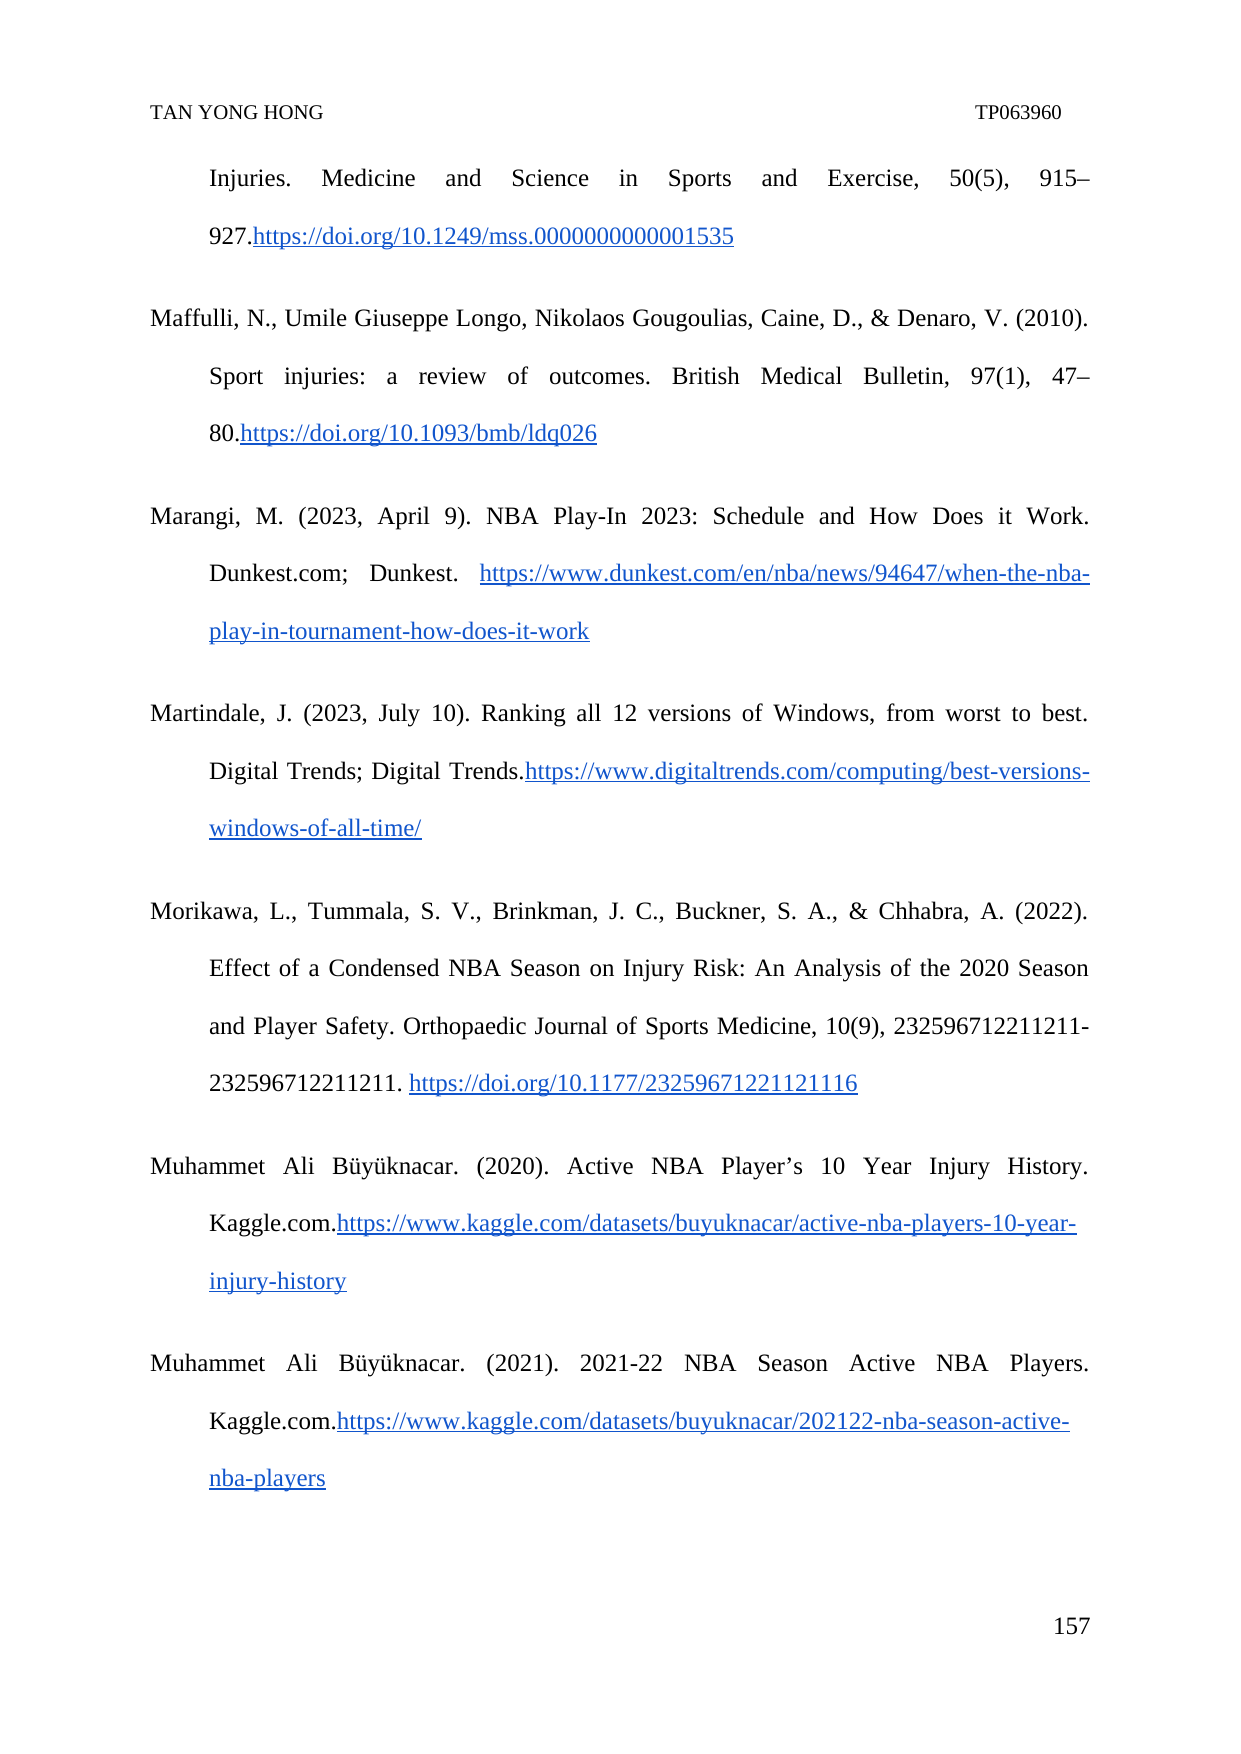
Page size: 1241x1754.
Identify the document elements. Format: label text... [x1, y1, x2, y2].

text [150, 163, 1090, 249]
text Marangi, M. (2023, April 9). NBA Play-In 2023: Schedule and How Does it Work. Dunkest.com; Dunkest. https://www.dunkest.com/en/nba/news/94647/when-the-nba-play-in-tournament-how-does-it-work [150, 501, 1090, 644]
text Martindale, J. (2023, July 10). Ranking all 12 versions of Windows, from worst to best. Digital Trends; Digital Trends.https://www.digitaltrends.com/computing/best-versions-windows-of-all-time/ [150, 698, 1090, 842]
text Muhammet Ali Büyüknacar. (2020). Active NBA Player’s 10 Year Injury History. Kaggle.com.https://www.kaggle.com/datasets/buyuknacar/active-nba-players-10-year-injury-history [150, 1151, 1090, 1294]
text Maffulli, N., Umile Giuseppe Longo, Nikolaos Gougoulias, Caine, D., & Denaro, V. (2010). Sport injuries: a review of outcomes. British Medical Bulletin, 97(1), 47–80.https://doi.org/10.1093/bmb/ldq026 [150, 303, 1090, 447]
text ‌Morikawa, L., Tummala, S. V., Brinkman, J. C., Buckner, S. A., & Chhabra, A. (2022). Effect of a Condensed NBA Season on Injury Risk: An Analysis of the 2020 Season and Player Safety. Orthopaedic Journal of Sports Medicine, 10(9), 232596712211211-232596712211211. https://doi.org/10.1177/23259671221121116 [150, 896, 1090, 1097]
text Muhammet Ali Büyüknacar. (2021). 2021-22 NBA Season Active NBA Players. Kaggle.com.https://www.kaggle.com/datasets/buyuknacar/202122-nba-season-active-nba-players [150, 1348, 1090, 1492]
